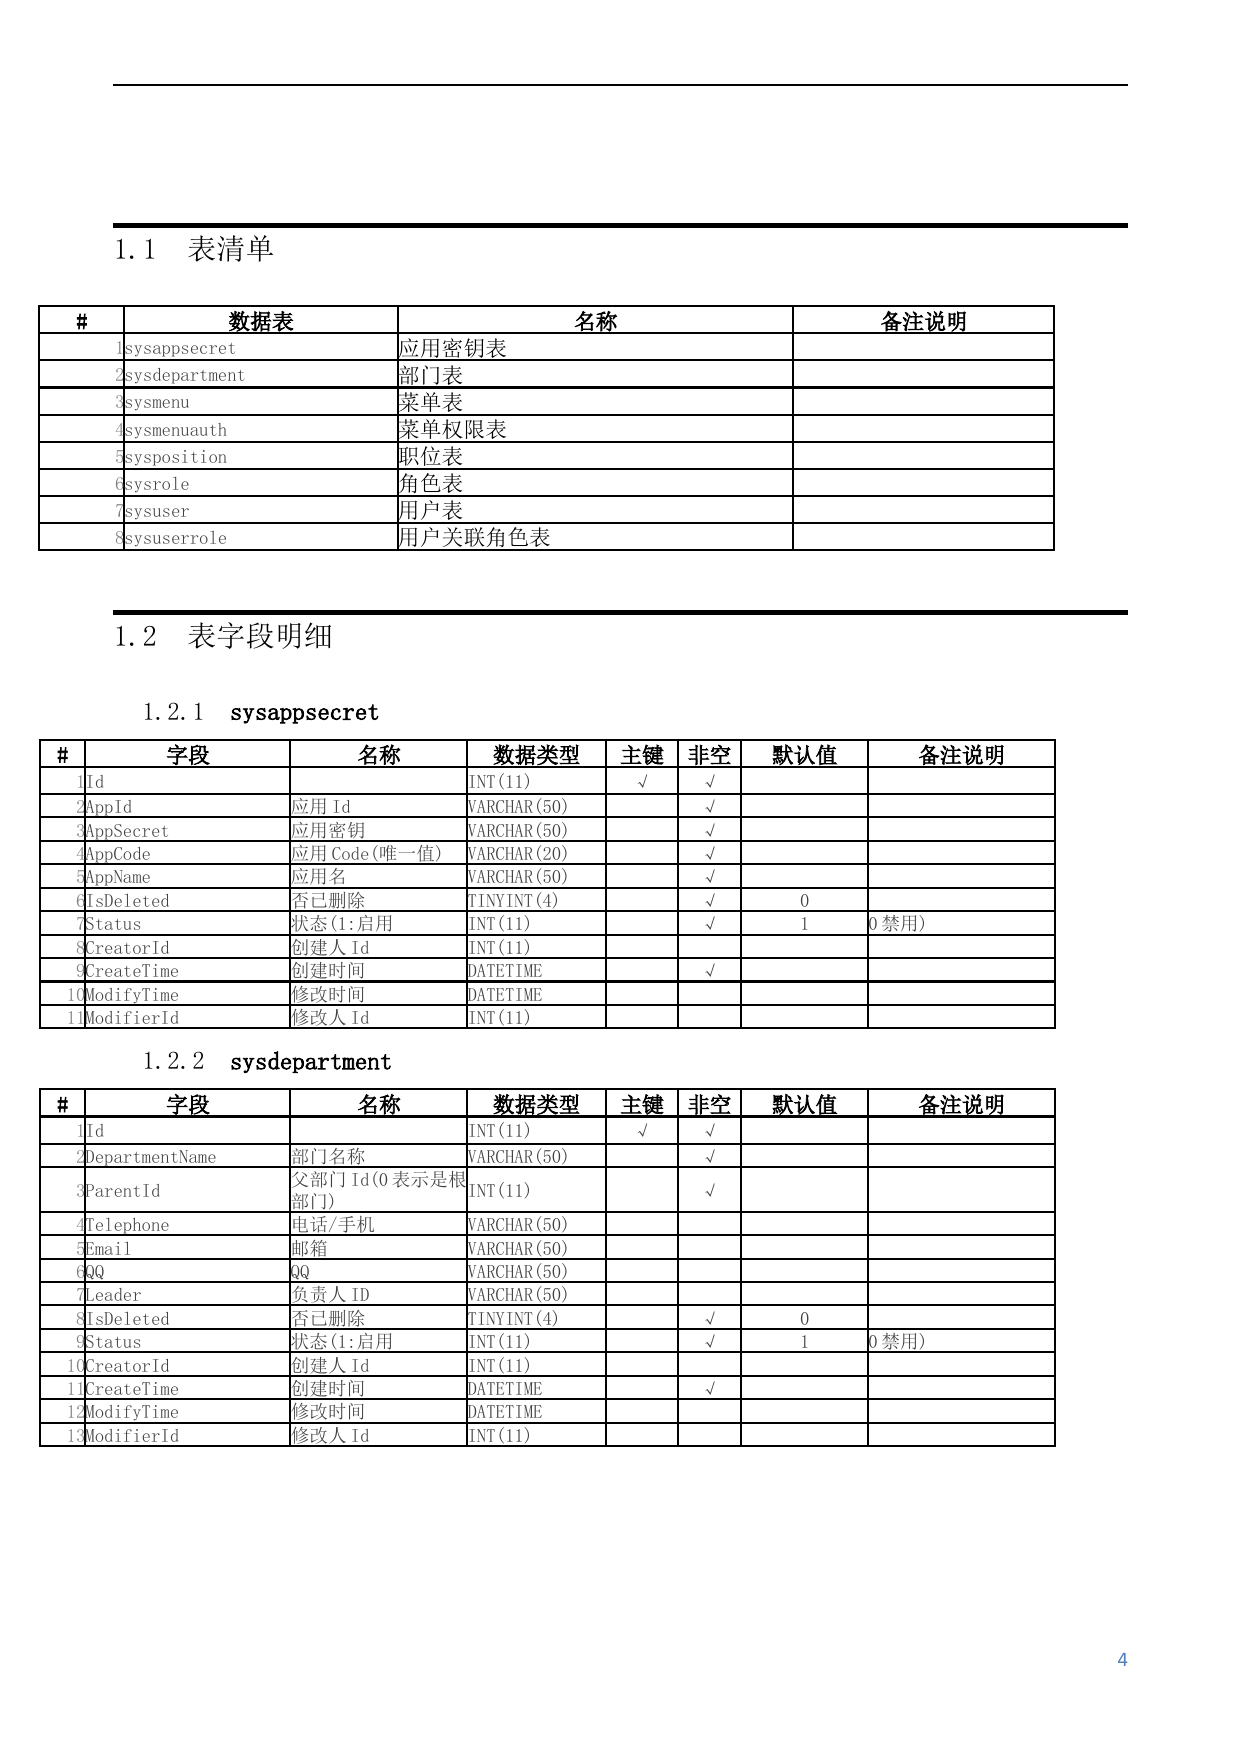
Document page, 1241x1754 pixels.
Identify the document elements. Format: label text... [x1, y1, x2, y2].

table_cell VARCHAR(50) [468, 865, 605, 887]
table_cell [679, 936, 740, 957]
table_cell 应用密钥表 [399, 334, 792, 359]
table_cell √ [679, 1306, 740, 1328]
table_cell [869, 1424, 1054, 1445]
table_cell [607, 1006, 677, 1027]
table_cell 0禁用) [869, 1330, 1054, 1351]
table_cell INT(11) [468, 936, 605, 957]
table_cell [607, 983, 677, 1004]
table_cell [742, 795, 867, 816]
table_cell 10 [41, 1353, 84, 1375]
table_cell 菜单表 [399, 389, 792, 413]
table_cell 0 [742, 889, 867, 910]
table_cell [607, 865, 677, 887]
table_header 名称 [291, 1090, 466, 1115]
table_cell √ [679, 1377, 740, 1398]
table_cell INT(11) [468, 912, 605, 933]
table_header 备注说明 [869, 741, 1054, 766]
table_cell 11 [41, 1006, 84, 1027]
table_cell ParentId [86, 1168, 289, 1211]
table_cell [607, 1400, 677, 1422]
table_cell [869, 1006, 1054, 1027]
table_cell [607, 1213, 677, 1234]
table_cell sysdepartment [125, 361, 397, 386]
table_cell [869, 1377, 1054, 1398]
table_cell 0禁用) [869, 912, 1054, 933]
table_cell 6 [41, 1260, 84, 1281]
table_cell [869, 1306, 1054, 1328]
table_header 数据类型 [468, 741, 605, 766]
table_cell [794, 361, 1053, 386]
table_cell [742, 1283, 867, 1304]
table_cell 修改人Id [291, 1424, 466, 1445]
table_cell [742, 818, 867, 840]
table_cell INT(11) [468, 1118, 605, 1142]
table_cell 邮箱 [291, 1236, 466, 1257]
table_cell 1 [41, 1118, 84, 1142]
table_cell CreateTime [86, 1377, 289, 1398]
table_cell [679, 1260, 740, 1281]
table_cell 8 [41, 936, 84, 957]
table_cell 修改时间 [291, 983, 466, 1004]
table_cell 应用Code(唯一值) [291, 842, 466, 863]
table_cell 8 [40, 524, 123, 549]
table_cell 状态(1:启用 [291, 1330, 466, 1351]
table_cell 2 [41, 795, 84, 816]
table_cell [679, 1283, 740, 1304]
table_cell [607, 842, 677, 863]
table_cell VARCHAR(50) [468, 1213, 605, 1234]
table_cell 8 [41, 1306, 84, 1328]
table_cell 创建人Id [291, 936, 466, 957]
table_header 备注说明 [869, 1090, 1054, 1115]
table_cell [869, 889, 1054, 910]
table_cell INT(11) [468, 1353, 605, 1375]
table_cell [869, 983, 1054, 1004]
table_cell DATETIME [468, 1377, 605, 1398]
table_cell 11 [41, 1377, 84, 1398]
table_cell [607, 818, 677, 840]
subtitle sysappsecret [142, 692, 1128, 726]
table_cell [679, 1213, 740, 1234]
table_cell INT(11) [468, 1006, 605, 1027]
table_cell [742, 1006, 867, 1027]
table_cell [742, 1145, 867, 1166]
table_cell AppCode [86, 842, 289, 863]
table_cell sysmenu [125, 389, 397, 413]
table_cell 7 [41, 1283, 84, 1304]
table_cell [607, 959, 677, 980]
table_cell [742, 1168, 867, 1211]
table_cell [679, 1400, 740, 1422]
table_cell √ [679, 1330, 740, 1351]
table_cell 修改人Id [291, 1006, 466, 1027]
table_cell VARCHAR(50) [468, 1260, 605, 1281]
table_cell 10 [41, 983, 84, 1004]
table_cell [869, 1283, 1054, 1304]
table_cell [607, 912, 677, 933]
table_cell [607, 1377, 677, 1398]
table_cell QQ [86, 1260, 289, 1281]
table_cell 修改时间 [291, 1400, 466, 1422]
table_cell Leader [86, 1283, 289, 1304]
table_cell TINYINT(4) [468, 1306, 605, 1328]
table_cell [869, 768, 1054, 793]
table_cell [742, 1118, 867, 1142]
table_cell [742, 1260, 867, 1281]
table_cell [742, 842, 867, 863]
table_cell 1 [742, 912, 867, 933]
table_cell 负责人ID [291, 1283, 466, 1304]
table_cell [794, 416, 1053, 441]
table_cell [291, 1118, 466, 1142]
table_cell 5 [40, 443, 123, 468]
table_header # [40, 307, 123, 332]
table_cell 应用密钥 [291, 818, 466, 840]
table_cell [742, 1400, 867, 1422]
table_cell CreatorId [86, 936, 289, 957]
table_header 默认值 [742, 741, 867, 766]
table_cell √ [679, 842, 740, 863]
table_cell [679, 1236, 740, 1257]
table_cell √ [679, 912, 740, 933]
table_cell 4 [41, 842, 84, 863]
table_cell 否已删除 [291, 1306, 466, 1328]
table_cell VARCHAR(50) [468, 1283, 605, 1304]
table_cell INT(11) [468, 1330, 605, 1351]
table_cell Email [86, 1236, 289, 1257]
table_cell [869, 1400, 1054, 1422]
table_cell [869, 1353, 1054, 1375]
table_cell √ [607, 1118, 677, 1142]
table_cell [794, 497, 1053, 522]
table_cell 0 [742, 1306, 867, 1328]
table_cell [869, 1236, 1054, 1257]
table_header # [41, 741, 84, 766]
table_cell [794, 470, 1053, 495]
table_cell [607, 1260, 677, 1281]
table_cell [869, 842, 1054, 863]
table_cell [742, 1236, 867, 1257]
subtitle 表清单 [113, 228, 1128, 263]
table_cell 3 [41, 1168, 84, 1211]
table_cell Id [86, 768, 289, 793]
table_cell 6 [40, 470, 123, 495]
table_cell 否已删除 [291, 889, 466, 910]
table_cell [742, 959, 867, 980]
table_cell ModifyTime [86, 1400, 289, 1422]
table_cell 9 [41, 959, 84, 980]
table_cell 7 [40, 497, 123, 522]
table_cell 5 [41, 865, 84, 887]
table_cell IsDeleted [86, 889, 289, 910]
table_cell CreatorId [86, 1353, 289, 1375]
table_cell sysuser [125, 497, 397, 522]
table_cell [794, 389, 1053, 413]
table_cell 用户关联角色表 [399, 524, 792, 549]
table_cell sysmenuauth [125, 416, 397, 441]
table_cell INT(11) [468, 1168, 605, 1211]
table_cell DepartmentName [86, 1145, 289, 1166]
table_cell √ [679, 818, 740, 840]
table_cell [607, 1330, 677, 1351]
table_cell VARCHAR(50) [468, 1145, 605, 1166]
table_cell ModifierId [86, 1424, 289, 1445]
table_cell ModifyTime [86, 983, 289, 1004]
table_cell 4 [41, 1213, 84, 1234]
table_cell [869, 1213, 1054, 1234]
table_cell DATETIME [468, 1400, 605, 1422]
table_cell DATETIME [468, 959, 605, 980]
table_cell AppId [86, 795, 289, 816]
table_cell 部门名称 [291, 1145, 466, 1166]
table_cell √ [607, 768, 677, 793]
table_cell 用户表 [399, 497, 792, 522]
subtitle 表字段明细 [113, 615, 1128, 651]
table_cell [679, 983, 740, 1004]
table_cell sysposition [125, 443, 397, 468]
table_cell 2 [40, 361, 123, 386]
table_cell Status [86, 1330, 289, 1351]
table_cell VARCHAR(50) [468, 818, 605, 840]
table_cell √ [679, 795, 740, 816]
table_cell [742, 983, 867, 1004]
table_cell [607, 1424, 677, 1445]
table_header 字段 [86, 1090, 289, 1115]
table_cell sysappsecret [125, 334, 397, 359]
table_cell 7 [41, 912, 84, 933]
table_cell sysrole [125, 470, 397, 495]
table_cell [742, 1353, 867, 1375]
table_cell VARCHAR(50) [468, 795, 605, 816]
table_header 名称 [291, 741, 466, 766]
table_cell VARCHAR(50) [468, 1236, 605, 1257]
table_cell 创建人Id [291, 1353, 466, 1375]
table_cell [869, 1168, 1054, 1211]
table_cell [869, 818, 1054, 840]
table_cell QQ [291, 1260, 466, 1281]
table_cell IsDeleted [86, 1306, 289, 1328]
table_cell [679, 1006, 740, 1027]
table_cell 状态(1:启用 [291, 912, 466, 933]
table_cell 创建时间 [291, 959, 466, 980]
table_cell 3 [40, 389, 123, 413]
table_cell AppSecret [86, 818, 289, 840]
table_header 非空 [679, 1090, 740, 1115]
table_cell [869, 959, 1054, 980]
table_cell [869, 1260, 1054, 1281]
table_cell 创建时间 [291, 1377, 466, 1398]
table_cell [742, 768, 867, 793]
table_cell [607, 795, 677, 816]
table_cell [607, 889, 677, 910]
table_cell [291, 768, 466, 793]
table_cell [742, 865, 867, 887]
table_cell 4 [40, 416, 123, 441]
table_cell 应用Id [291, 795, 466, 816]
table_cell AppName [86, 865, 289, 887]
table_cell 父部门Id(0表示是根部门) [291, 1168, 466, 1211]
table_cell [794, 334, 1053, 359]
table_cell 5 [41, 1236, 84, 1257]
table_cell 角色表 [399, 470, 792, 495]
table_cell [869, 865, 1054, 887]
table_cell 2 [41, 1145, 84, 1166]
table_cell DATETIME [468, 983, 605, 1004]
table_cell [679, 1424, 740, 1445]
table_cell [794, 524, 1053, 549]
table_cell VARCHAR(20) [468, 842, 605, 863]
table_header # [41, 1090, 84, 1115]
table_cell 1 [41, 768, 84, 793]
table_cell [607, 1168, 677, 1211]
table_header 备注说明 [794, 307, 1053, 332]
table_cell [607, 1236, 677, 1257]
table_cell √ [679, 768, 740, 793]
table_cell INT(11) [468, 1424, 605, 1445]
table_cell Status [86, 912, 289, 933]
table_cell 1 [40, 334, 123, 359]
table_cell 职位表 [399, 443, 792, 468]
table_cell 6 [41, 889, 84, 910]
table_cell Telephone [86, 1213, 289, 1234]
table_cell √ [679, 889, 740, 910]
table_cell [679, 1353, 740, 1375]
table_cell [607, 1283, 677, 1304]
table_cell 9 [41, 1330, 84, 1351]
table_header 非空 [679, 741, 740, 766]
table_cell [869, 795, 1054, 816]
table_cell [607, 1306, 677, 1328]
table_header 默认值 [742, 1090, 867, 1115]
table_cell 1 [742, 1330, 867, 1351]
table_cell [742, 1213, 867, 1234]
table_cell [869, 1145, 1054, 1166]
table_header 数据表 [125, 307, 397, 332]
table_header 名称 [399, 307, 792, 332]
table_cell 12 [41, 1400, 84, 1422]
table_cell 部门表 [399, 361, 792, 386]
table_header 字段 [86, 741, 289, 766]
table_cell ModifierId [86, 1006, 289, 1027]
table_cell 菜单权限表 [399, 416, 792, 441]
table_cell √ [679, 959, 740, 980]
table_cell [742, 1377, 867, 1398]
table_cell [742, 1424, 867, 1445]
table_cell [869, 936, 1054, 957]
table_cell [742, 936, 867, 957]
table_cell INT(11) [468, 768, 605, 793]
table_header 主键 [607, 1090, 677, 1115]
table_cell [607, 1353, 677, 1375]
table_cell 13 [41, 1424, 84, 1445]
table_header 主键 [607, 741, 677, 766]
table_cell [607, 1145, 677, 1166]
table_header 数据类型 [468, 1090, 605, 1115]
table_cell CreateTime [86, 959, 289, 980]
table_cell 应用名 [291, 865, 466, 887]
table_cell TINYINT(4) [468, 889, 605, 910]
subtitle sysdepartment [142, 1042, 1128, 1076]
table_cell √ [679, 1168, 740, 1211]
table_cell [607, 936, 677, 957]
table_cell √ [679, 865, 740, 887]
table_cell Id [86, 1118, 289, 1142]
table_cell [869, 1118, 1054, 1142]
table_cell 电话/手机 [291, 1213, 466, 1234]
table_cell √ [679, 1145, 740, 1166]
table_cell √ [679, 1118, 740, 1142]
table_cell sysuserrole [125, 524, 397, 549]
table_cell [794, 443, 1053, 468]
table_cell 3 [41, 818, 84, 840]
